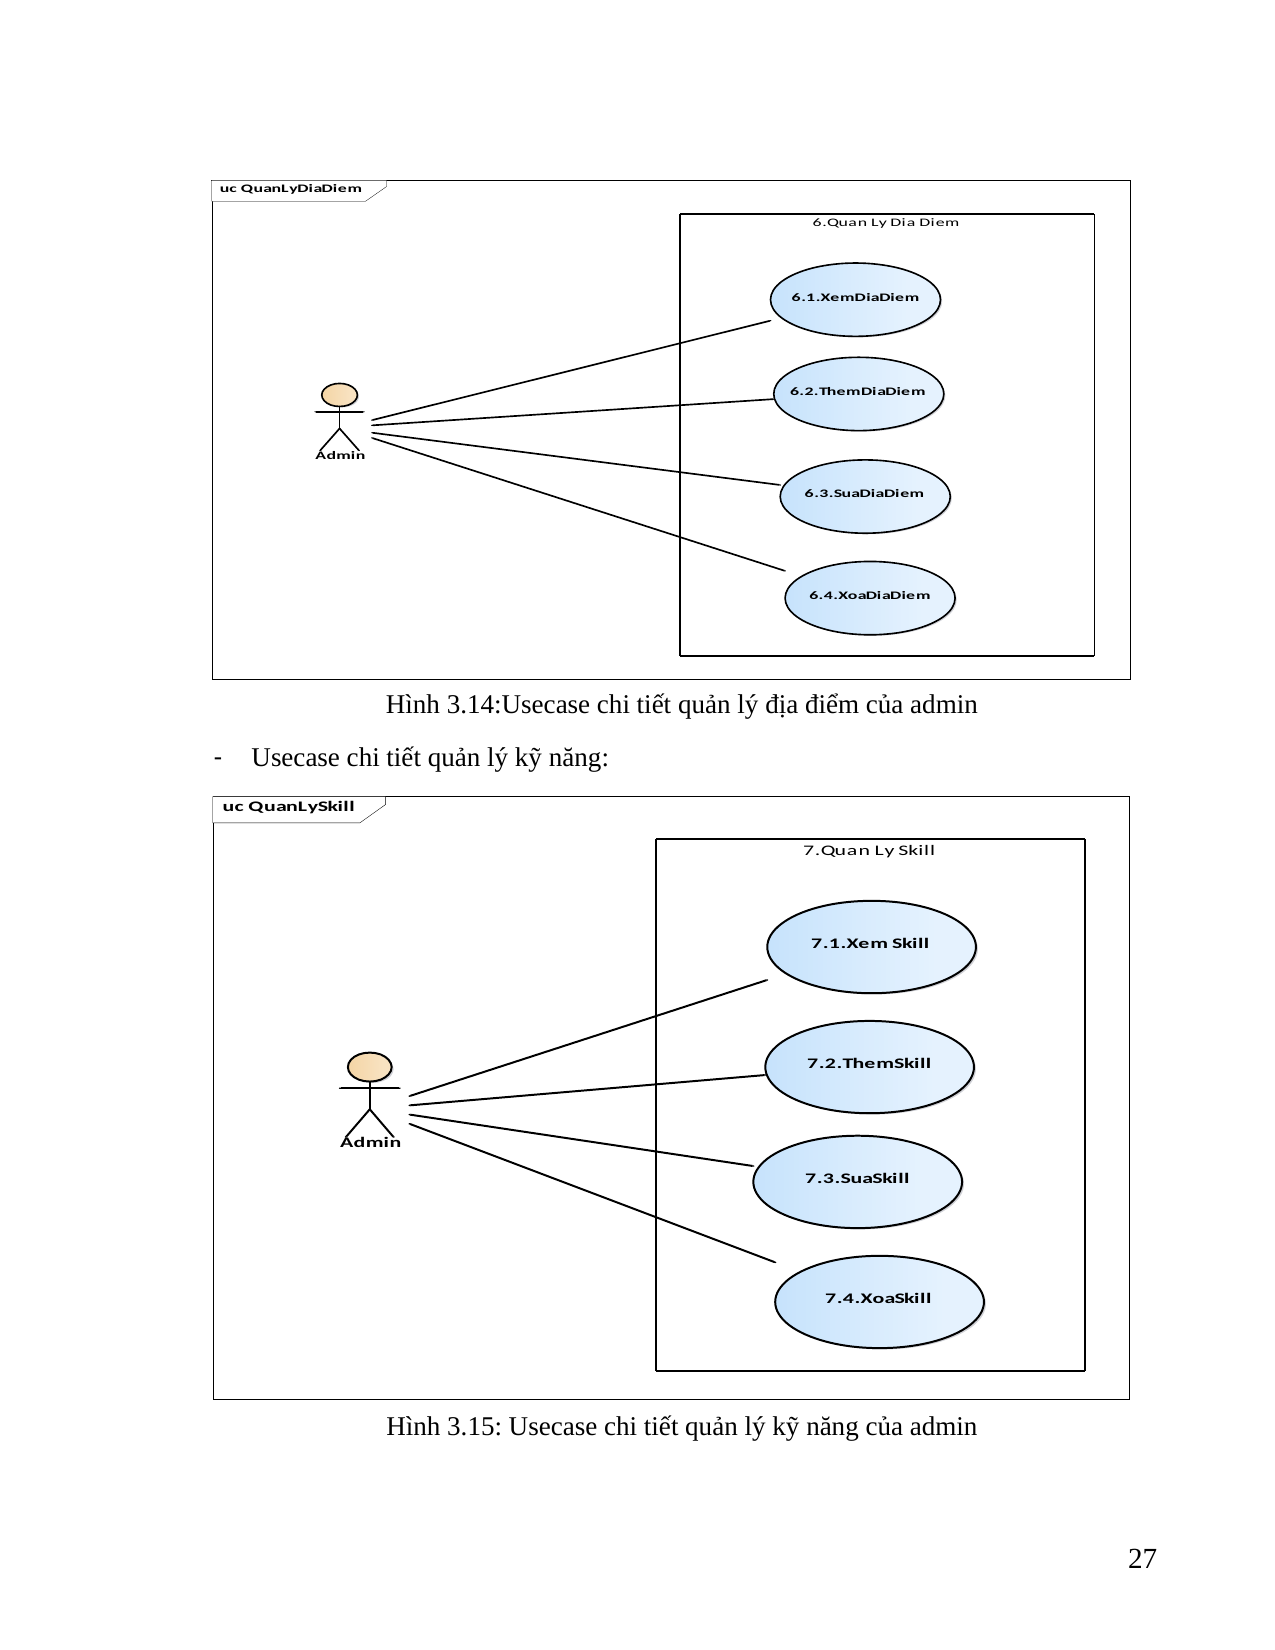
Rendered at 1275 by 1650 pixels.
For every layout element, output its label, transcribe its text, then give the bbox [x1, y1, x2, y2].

text Hình 3.8:Usecase chi tiết quản lý địa điểm của admin [207, 688, 1157, 720]
list Usecase chi tiết quản lý kỹ năng: [214, 741, 1157, 773]
text Hình 3.9: Usecase chi tiết quản lý kỹ năng của admin [207, 1410, 1157, 1441]
